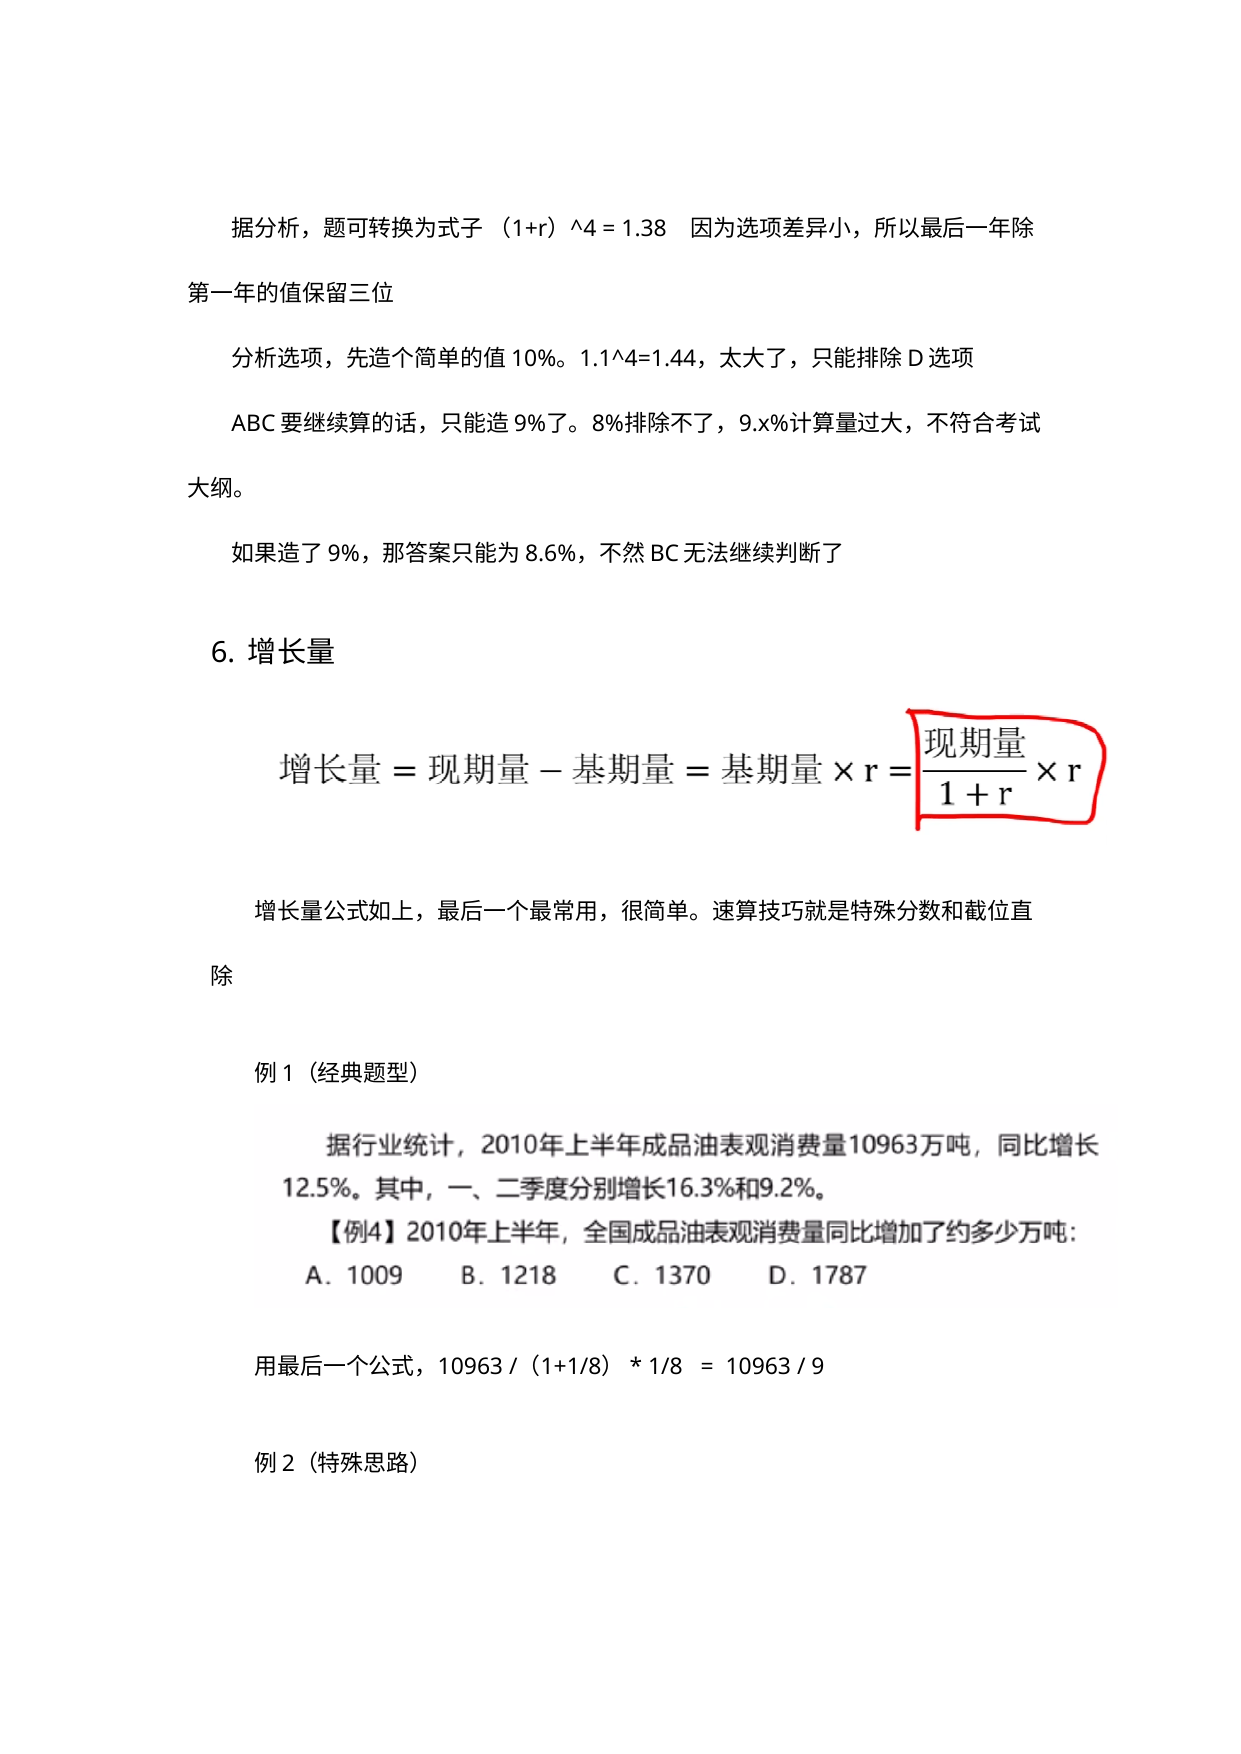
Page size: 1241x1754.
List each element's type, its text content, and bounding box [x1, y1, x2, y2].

list 据分析，题可转换为式子 （1+r）^4 = 1.38 因为选项差异小，所以最后一年除第一年的值保留三位 [187, 194, 1053, 324]
list 用最后一个公式，10963 /（1+1/8） * 1/8 = 10963 / 9 [211, 1332, 1053, 1397]
picture [254, 682, 1120, 847]
picture [254, 1104, 1118, 1308]
list ABC要继续算的话，只能造9%了。8%排除不了，9.x%计算量过大，不符合考试大纲。 [187, 389, 1053, 519]
list 例1（经典题型） [211, 1039, 1053, 1104]
list 如果造了9%，那答案只能为8.6%，不然BC无法继续判断了 [187, 519, 1053, 584]
list 增长量公式如上，最后一个最常用，很简单。速算技巧就是特殊分数和截位直除 [211, 877, 1053, 1007]
list 增长量 [211, 617, 1053, 682]
list 例2（特殊思路） [211, 1429, 1053, 1494]
list 分析选项，先造个简单的值10%。1.1^4=1.44，太大了，只能排除D选项 [187, 324, 1053, 389]
